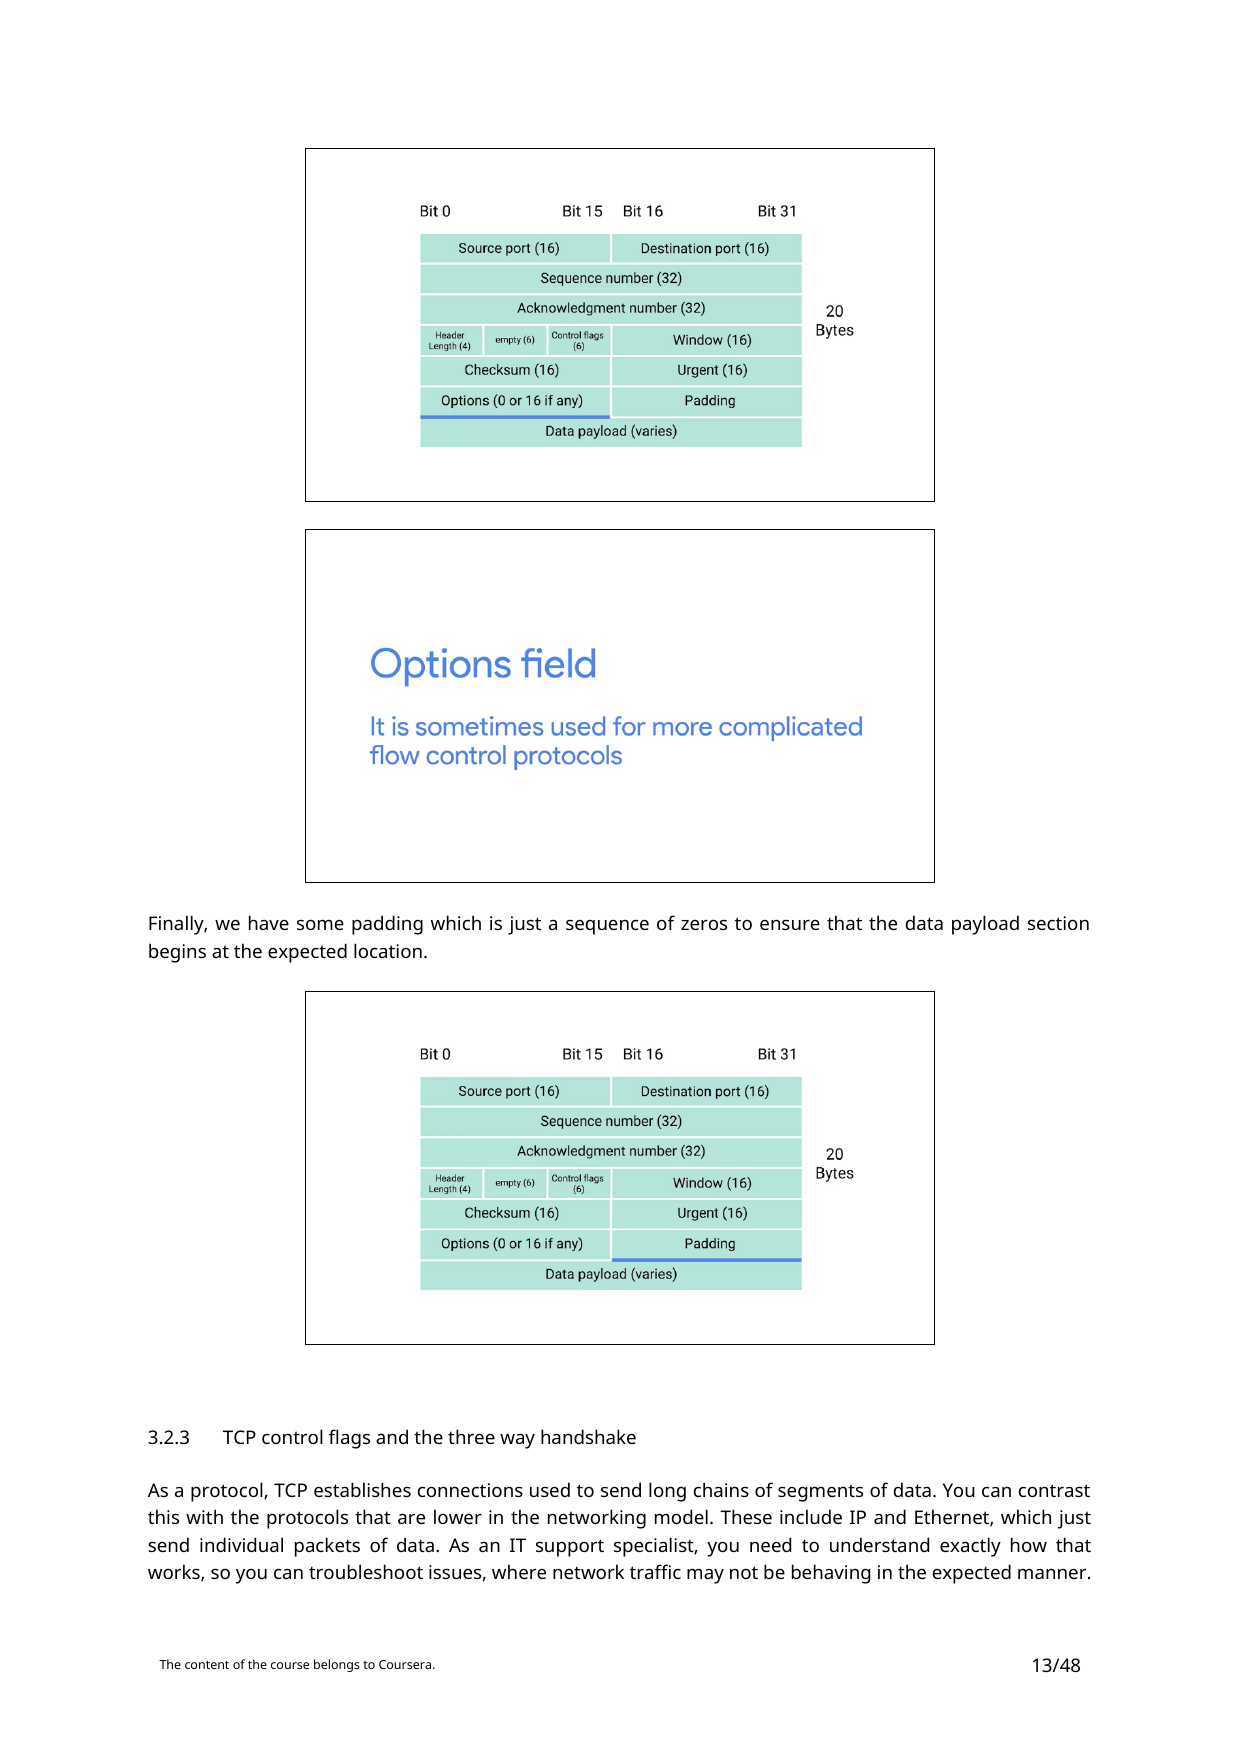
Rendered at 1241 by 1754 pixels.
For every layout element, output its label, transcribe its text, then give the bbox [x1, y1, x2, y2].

picture [306, 149, 934, 501]
picture [306, 992, 934, 1344]
subtitle TCP control flags and the three way handshake [148, 1424, 1093, 1450]
text As a protocol, TCP establishes connections used to send long chains of segments of data. You can contrast this with the protocols that are lower in the networking model. These include IP and Ethernet, which just send individual packets of data. As an IT support specialist, you need to understand exactly how that works, so you can troubleshoot issues, where network traffic may not be behaving in the expected manner. [148, 1477, 1093, 1585]
picture [306, 530, 934, 882]
text Finally, we have some padding which is just a sequence of zeros to ensure that the data payload section begins at the expected location. [148, 911, 1093, 963]
